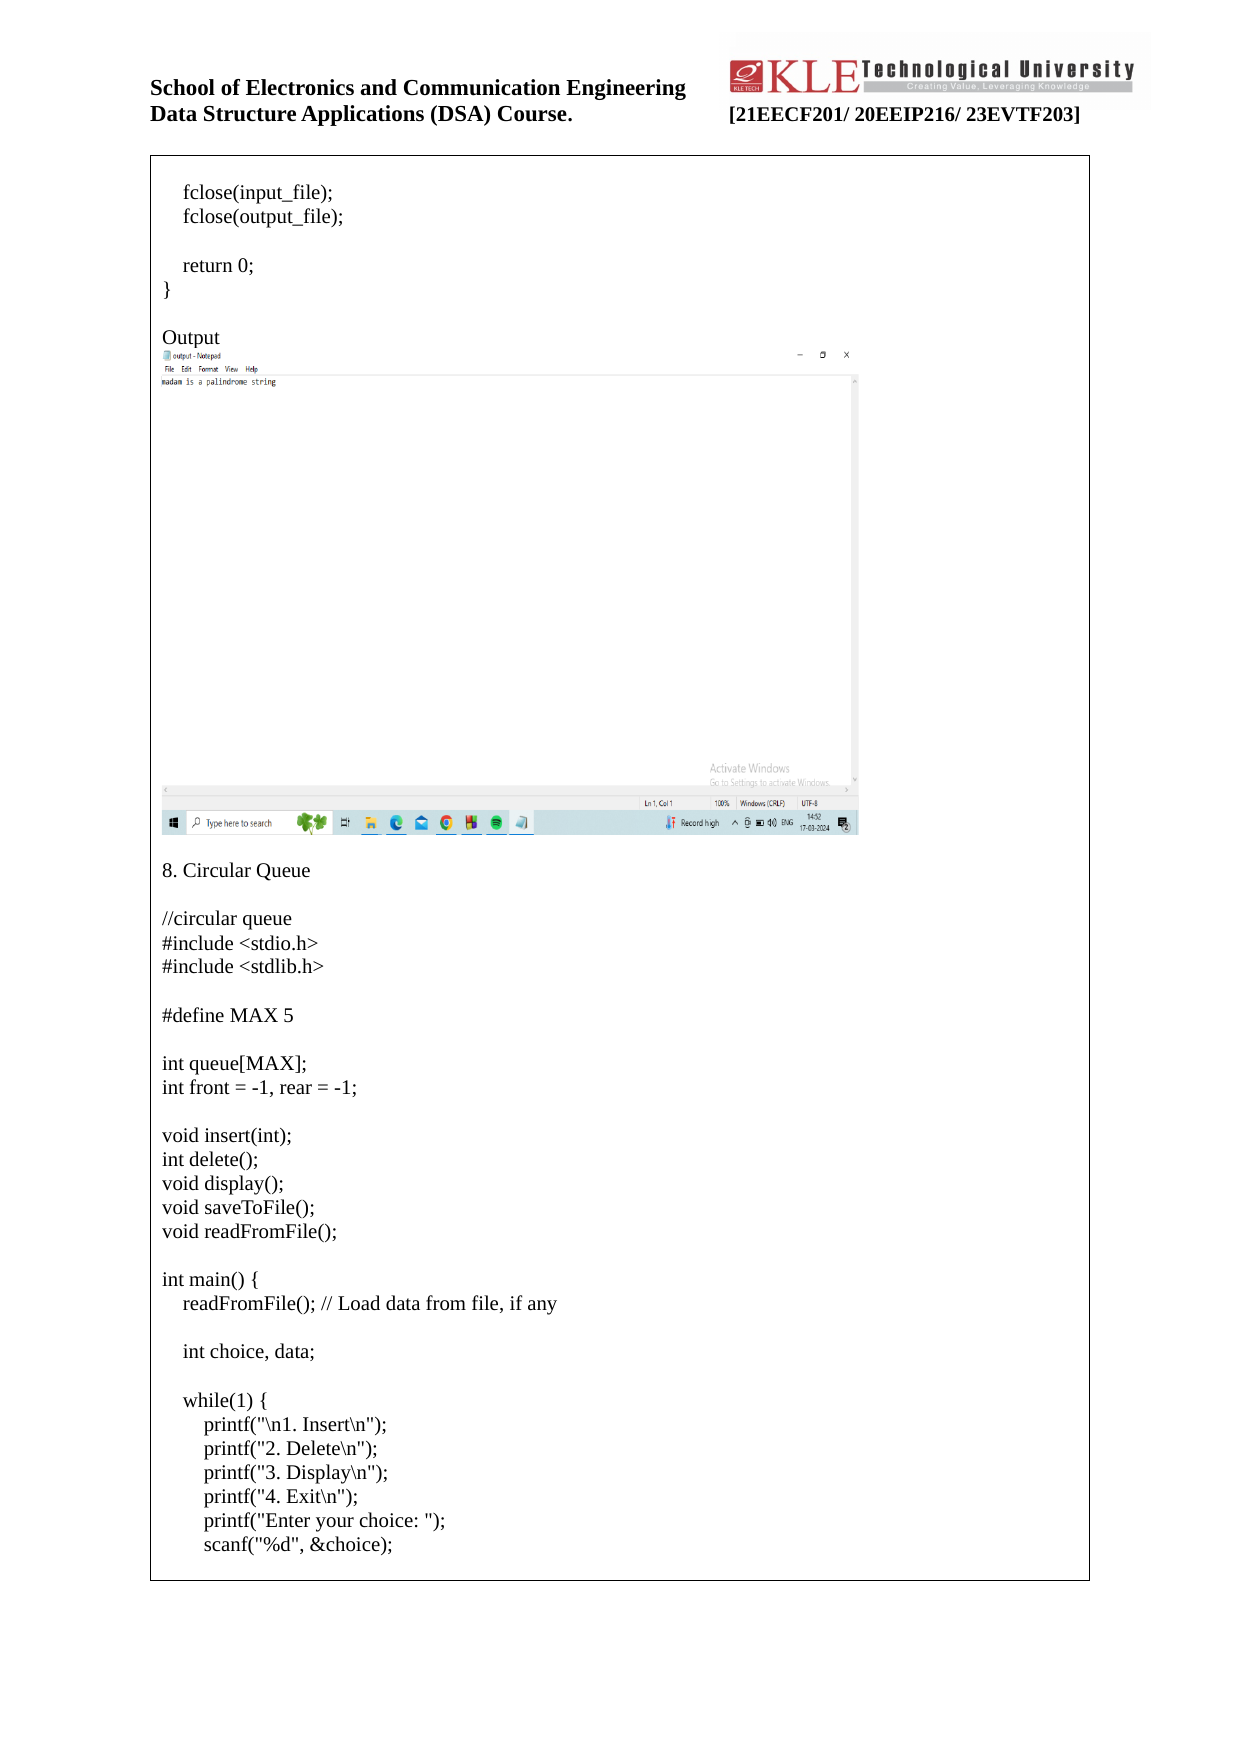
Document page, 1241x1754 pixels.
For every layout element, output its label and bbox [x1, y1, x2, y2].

table_cell [151, 156, 1089, 1580]
picture [161, 348, 859, 835]
picture [719, 32, 1151, 110]
